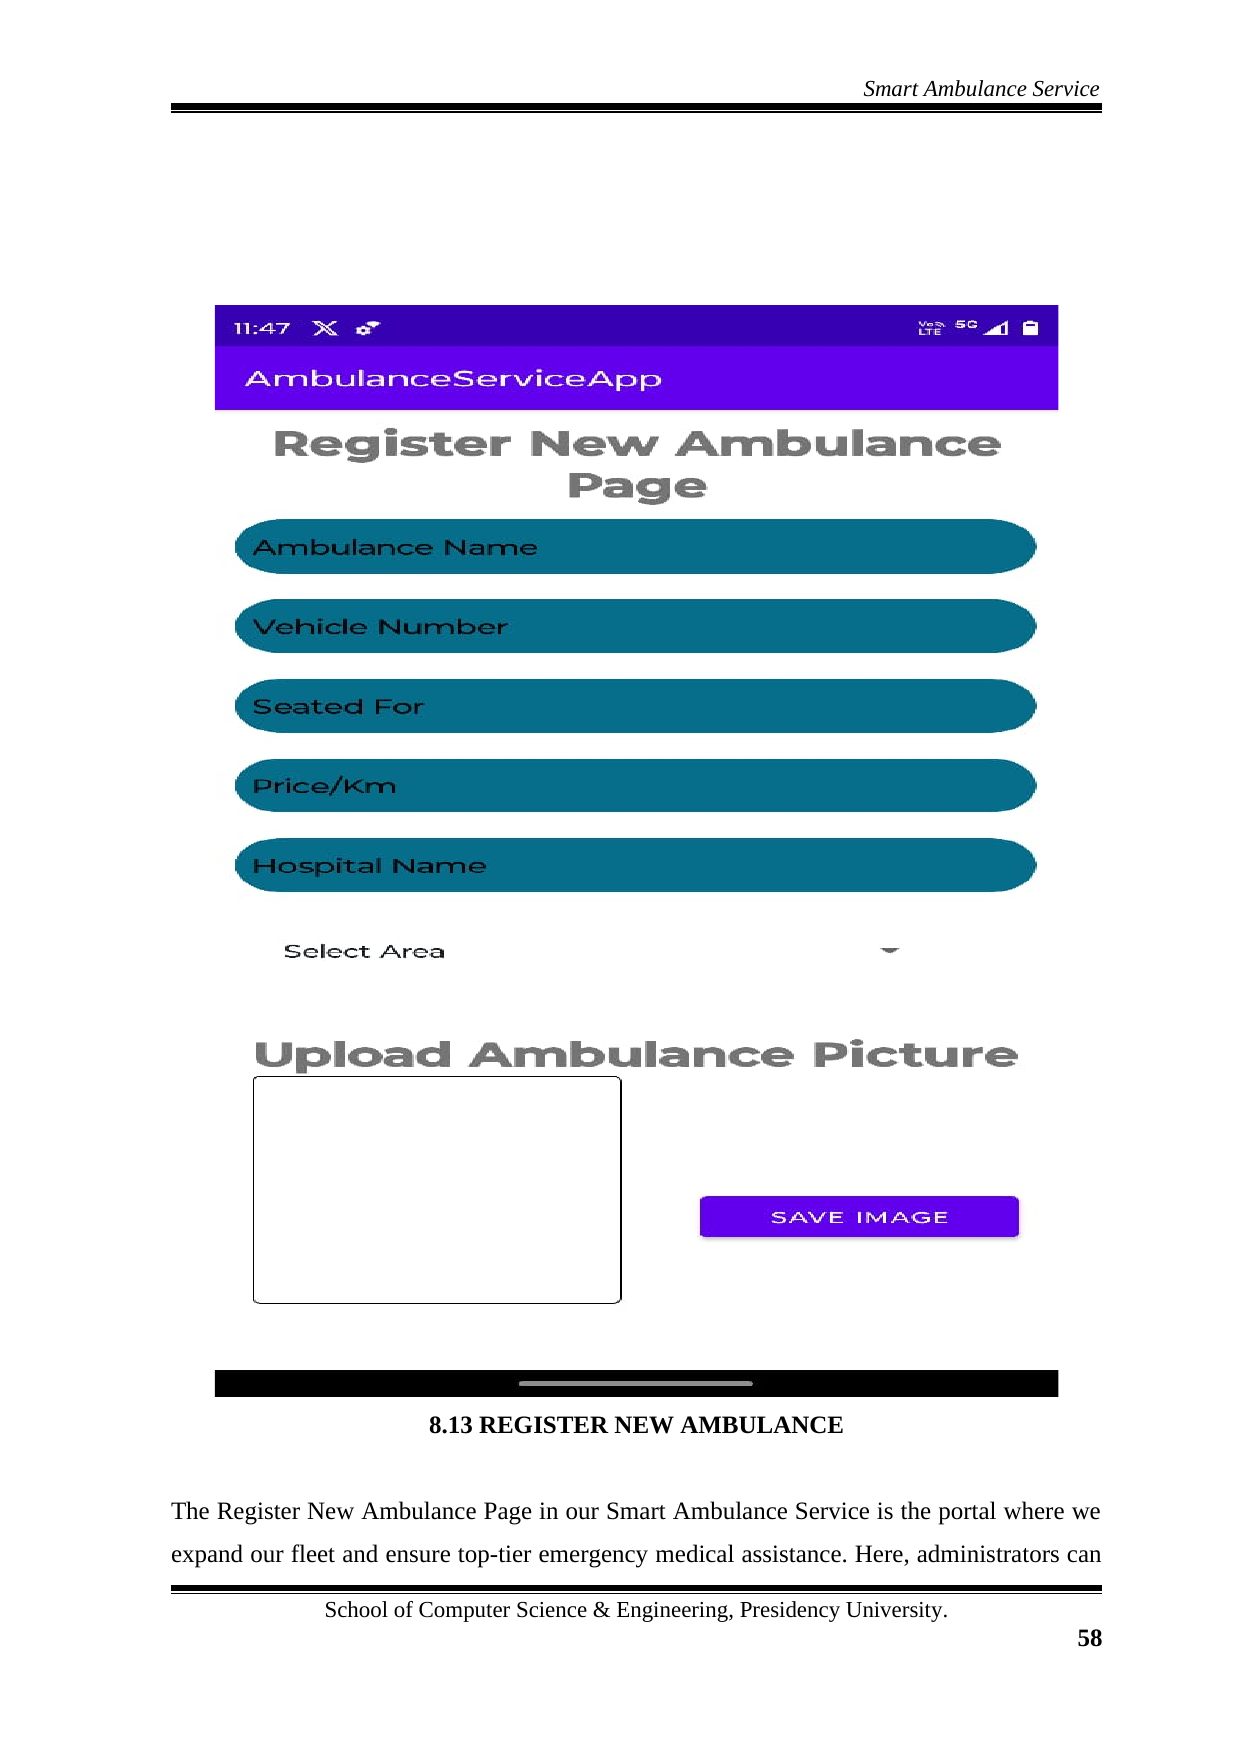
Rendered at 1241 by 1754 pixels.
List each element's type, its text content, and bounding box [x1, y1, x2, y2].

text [171, 1496, 1102, 1568]
picture [214, 305, 1059, 1397]
text 8.13 REGISTER NEW AMBULANCE [171, 1410, 1102, 1438]
